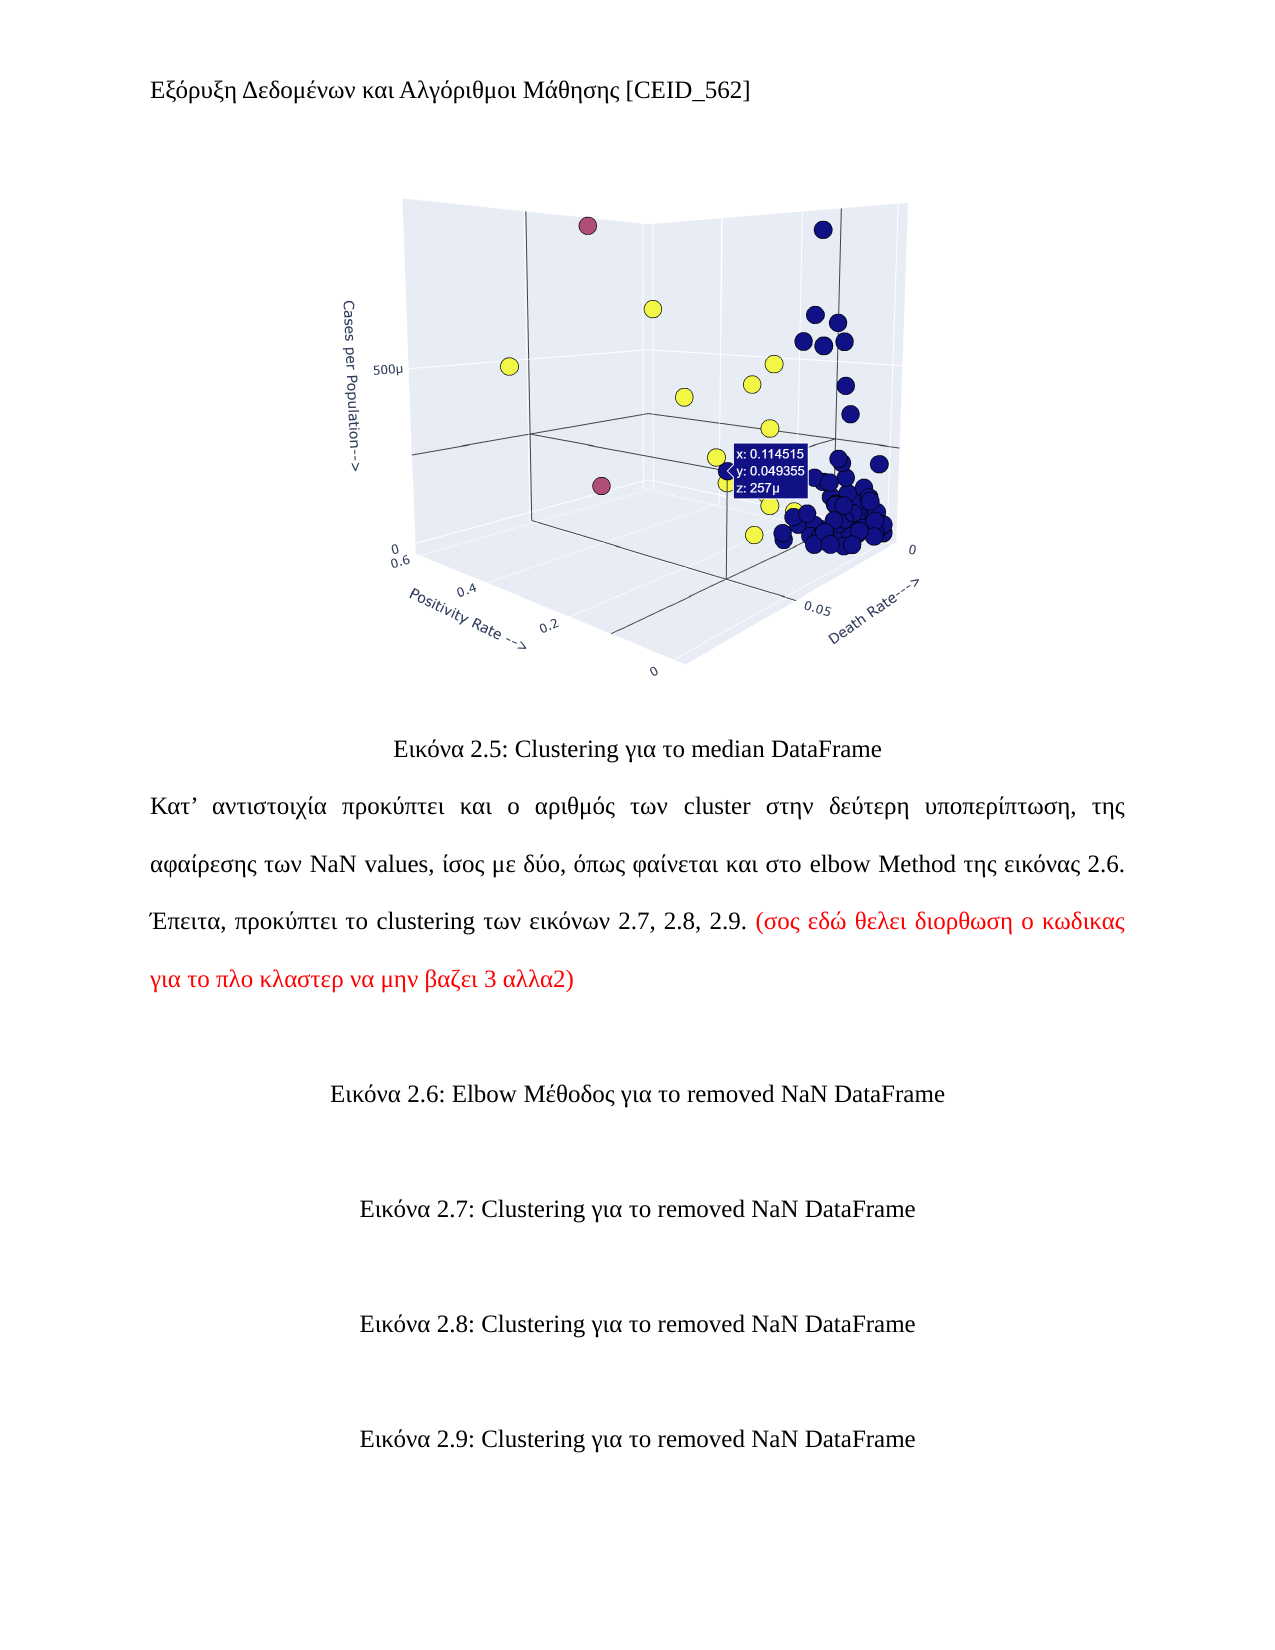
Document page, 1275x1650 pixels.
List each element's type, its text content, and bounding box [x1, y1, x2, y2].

text Εικόνα 2.9: Clustering για το removed NaN DataFrame [150, 1424, 1125, 1452]
text Κατ’ αντιστοιχία προκύπτει και ο αριθμός των cluster στην δεύτερη υποπερίπτωση, της αφαίρεσης των NaN values, ίσος με δύο, όπως φαίνεται και στο elbow Method της εικόνας 2.6. Έπειτα, προκύπτει το clustering των εικόνων 2.7, 2.8, 2.9. (σος εδώ θελει διορθωση ο κωδικας για το πλο κλαστερ να μην βαζει 3 αλλα2) [150, 791, 1125, 992]
text Εικόνα 2.8: Clustering για το removed NaN DataFrame [150, 1309, 1125, 1337]
picture [315, 150, 960, 706]
text Εικόνα 2.6: Elbow Μέθοδος για το removed NaN DataFrame [150, 1079, 1125, 1107]
text Εικόνα 2.7: Clustering για το removed NaN DataFrame [150, 1194, 1125, 1222]
text Εικόνα 2.5: Clustering για το median DataFrame [150, 734, 1125, 762]
